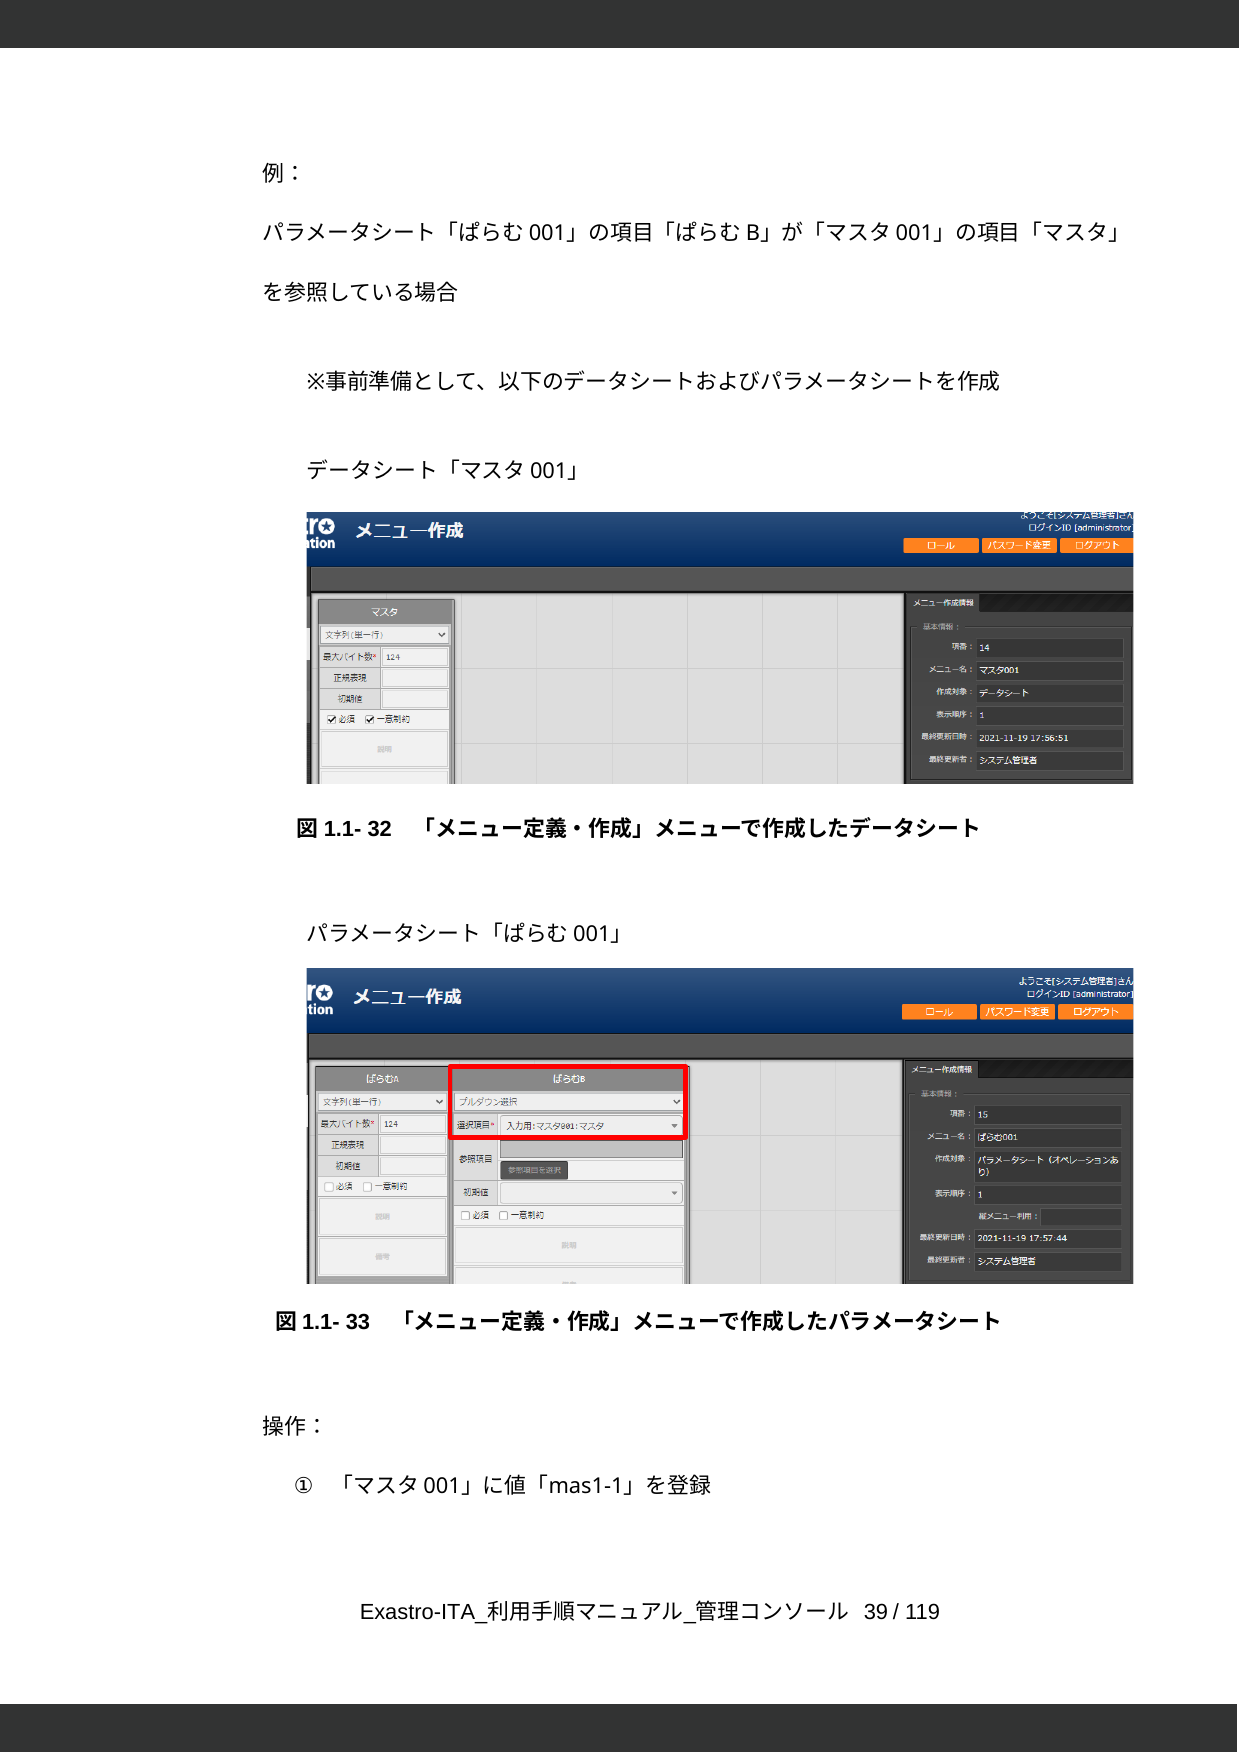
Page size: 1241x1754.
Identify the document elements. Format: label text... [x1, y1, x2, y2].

list データシート「マスタ001」 [307, 440, 1152, 499]
text 図 1.1- 32 「メニュー定義・作成」メニューで作成したデータシート [148, 797, 1130, 857]
list パラメータシート「ぱらむ001」 [307, 902, 1152, 962]
list パラメータシート「ぱらむ001」の項目「ぱらむB」が「マスタ001」の項目「マスタ」を参照している場合 [262, 201, 1152, 321]
picture [0, 1704, 1237, 1752]
picture [306, 968, 1134, 1284]
list 操作： [262, 1395, 1152, 1454]
picture [0, 0, 1239, 48]
text 図 1.1- 33 「メニュー定義・作成」メニューで作成したパラメータシート [148, 1290, 1130, 1349]
list 「マスタ001」に値「mas1-1」を登録 [294, 1454, 1152, 1514]
list 例： [262, 142, 1152, 201]
picture [306, 512, 1134, 784]
list ※事前準備として、以下のデータシートおよびパラメータシートを作成 [307, 350, 1152, 410]
